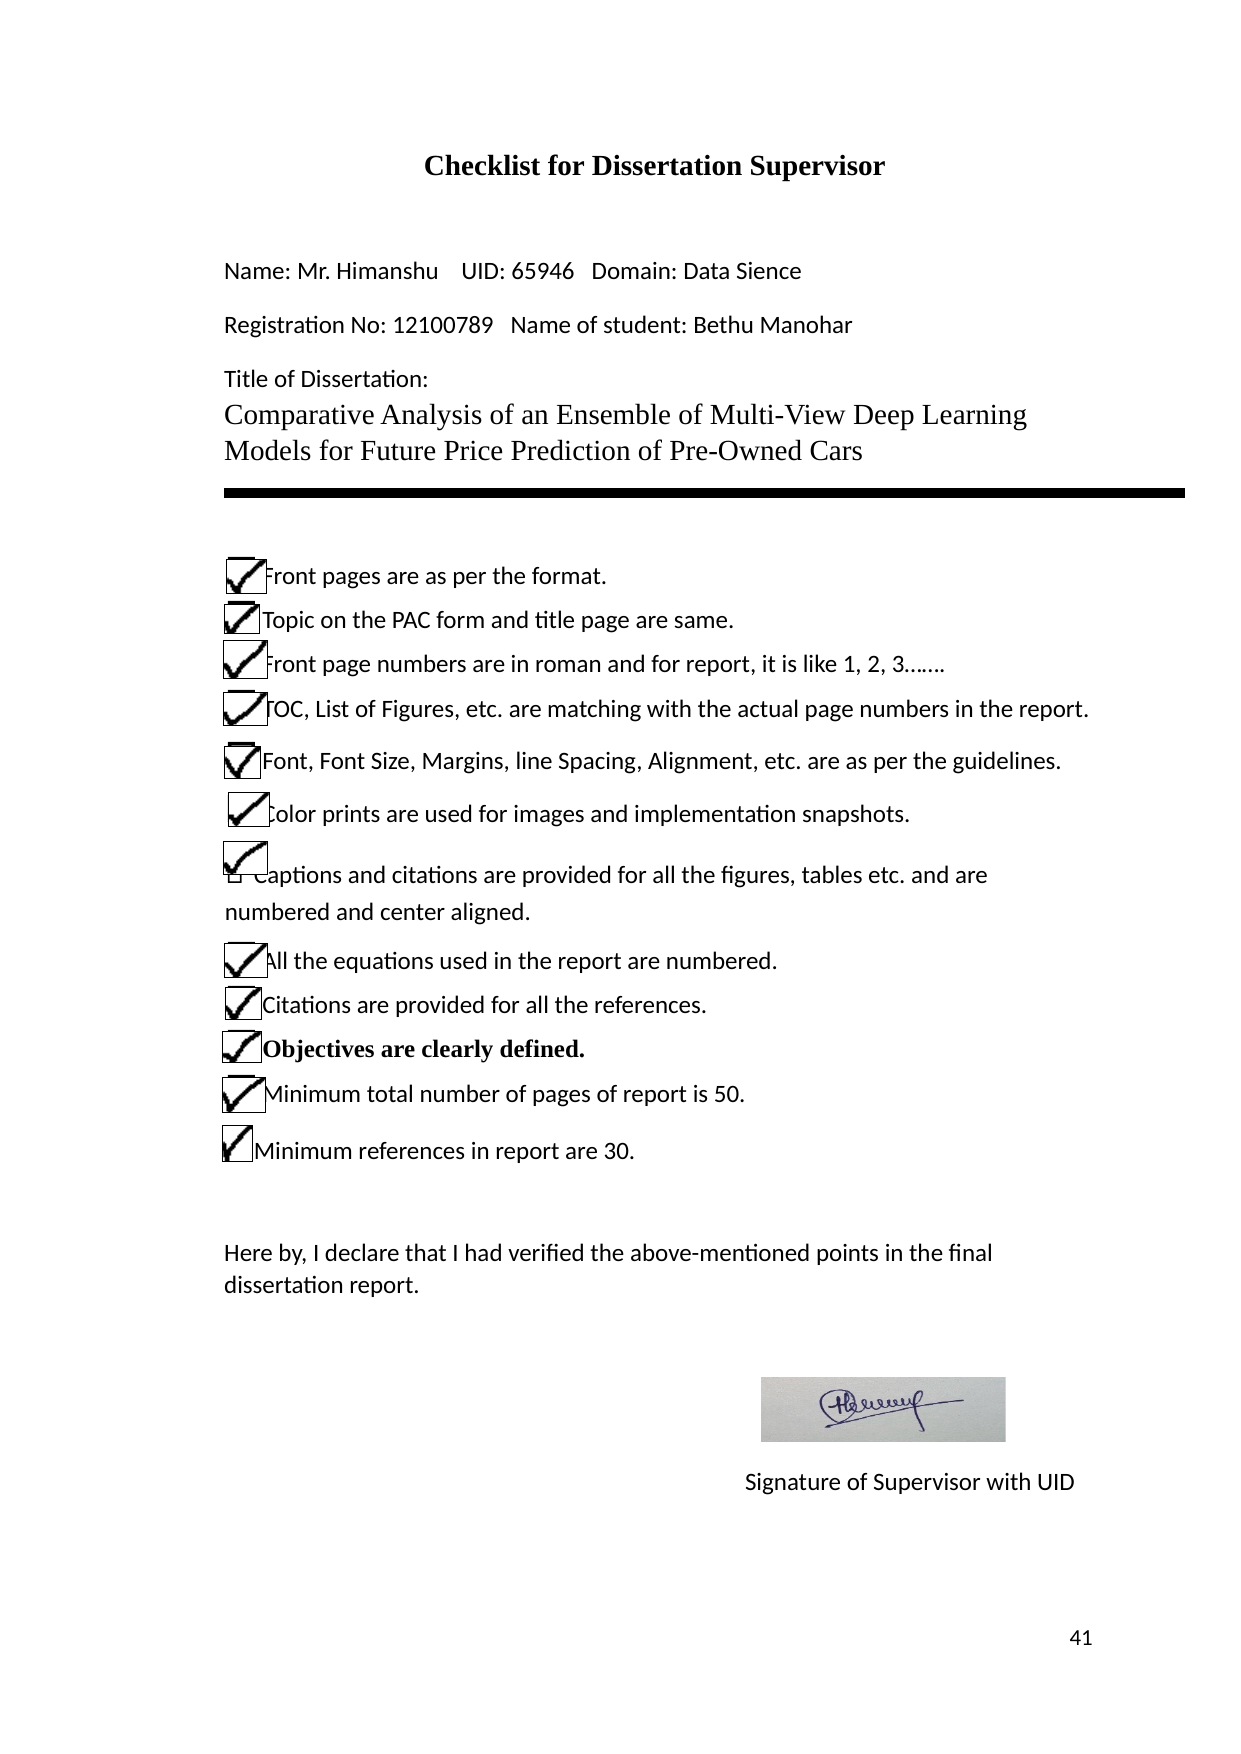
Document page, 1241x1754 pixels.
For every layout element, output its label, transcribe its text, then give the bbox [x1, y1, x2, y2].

picture [224, 693, 267, 725]
picture [223, 1032, 261, 1062]
picture [223, 1078, 265, 1112]
text Comparative Analysis of an Ensemble of Multi-View Deep Learning Models for Future Price Prediction of Pre-Owned Cars [224, 397, 1092, 467]
list Citations are provided for all the references. [224, 987, 1092, 1021]
picture [225, 944, 267, 977]
text Checklist for Dissertation Supervisor [224, 148, 1085, 181]
list Color prints are used for images and implementation snapshots. [224, 796, 1092, 830]
list Front pages are as per the format. [254, 558, 1092, 592]
picture [225, 747, 260, 778]
text  Captions and citations are provided for all the figures, tables etc. and are numbered and center aligned. [224, 848, 1092, 926]
picture [224, 842, 267, 874]
picture [229, 793, 269, 826]
text Title of Dissertation: [224, 363, 1092, 393]
picture [224, 641, 267, 678]
list TOC, List of Figures, etc. are matching with the actual page numbers in the report. [254, 691, 1092, 725]
list Front page numbers are in roman and for report, it is like 1, 2, 3……. [224, 647, 1092, 681]
picture [225, 605, 259, 633]
list Font, Font Size, Margins, line Spacing, Alignment, etc. are as per the guidelines. [254, 744, 1092, 778]
text Registration No: 12100789 Name of student: Bethu Manohar [224, 309, 1092, 339]
text Here by, I declare that I had verified the above-mentioned points in the final dissertation report. [224, 1237, 1092, 1300]
picture [223, 1126, 252, 1161]
text Name: Mr. Himanshu UID: 65946 Domain: Data Sience [224, 255, 1092, 286]
list Objectives are clearly defined. [224, 1032, 1092, 1066]
list Minimum total number of pages of report is 50. [254, 1076, 1092, 1110]
list All the equations used in the report are numbered. [268, 943, 1092, 977]
picture [761, 1377, 1006, 1442]
list Topic on the PAC form and title page are same. [224, 602, 1092, 637]
picture [226, 988, 261, 1019]
text  Minimum references in report are 30. [224, 1124, 1092, 1169]
picture [227, 560, 266, 593]
text Signature of Supervisor with UID [224, 1466, 1075, 1497]
